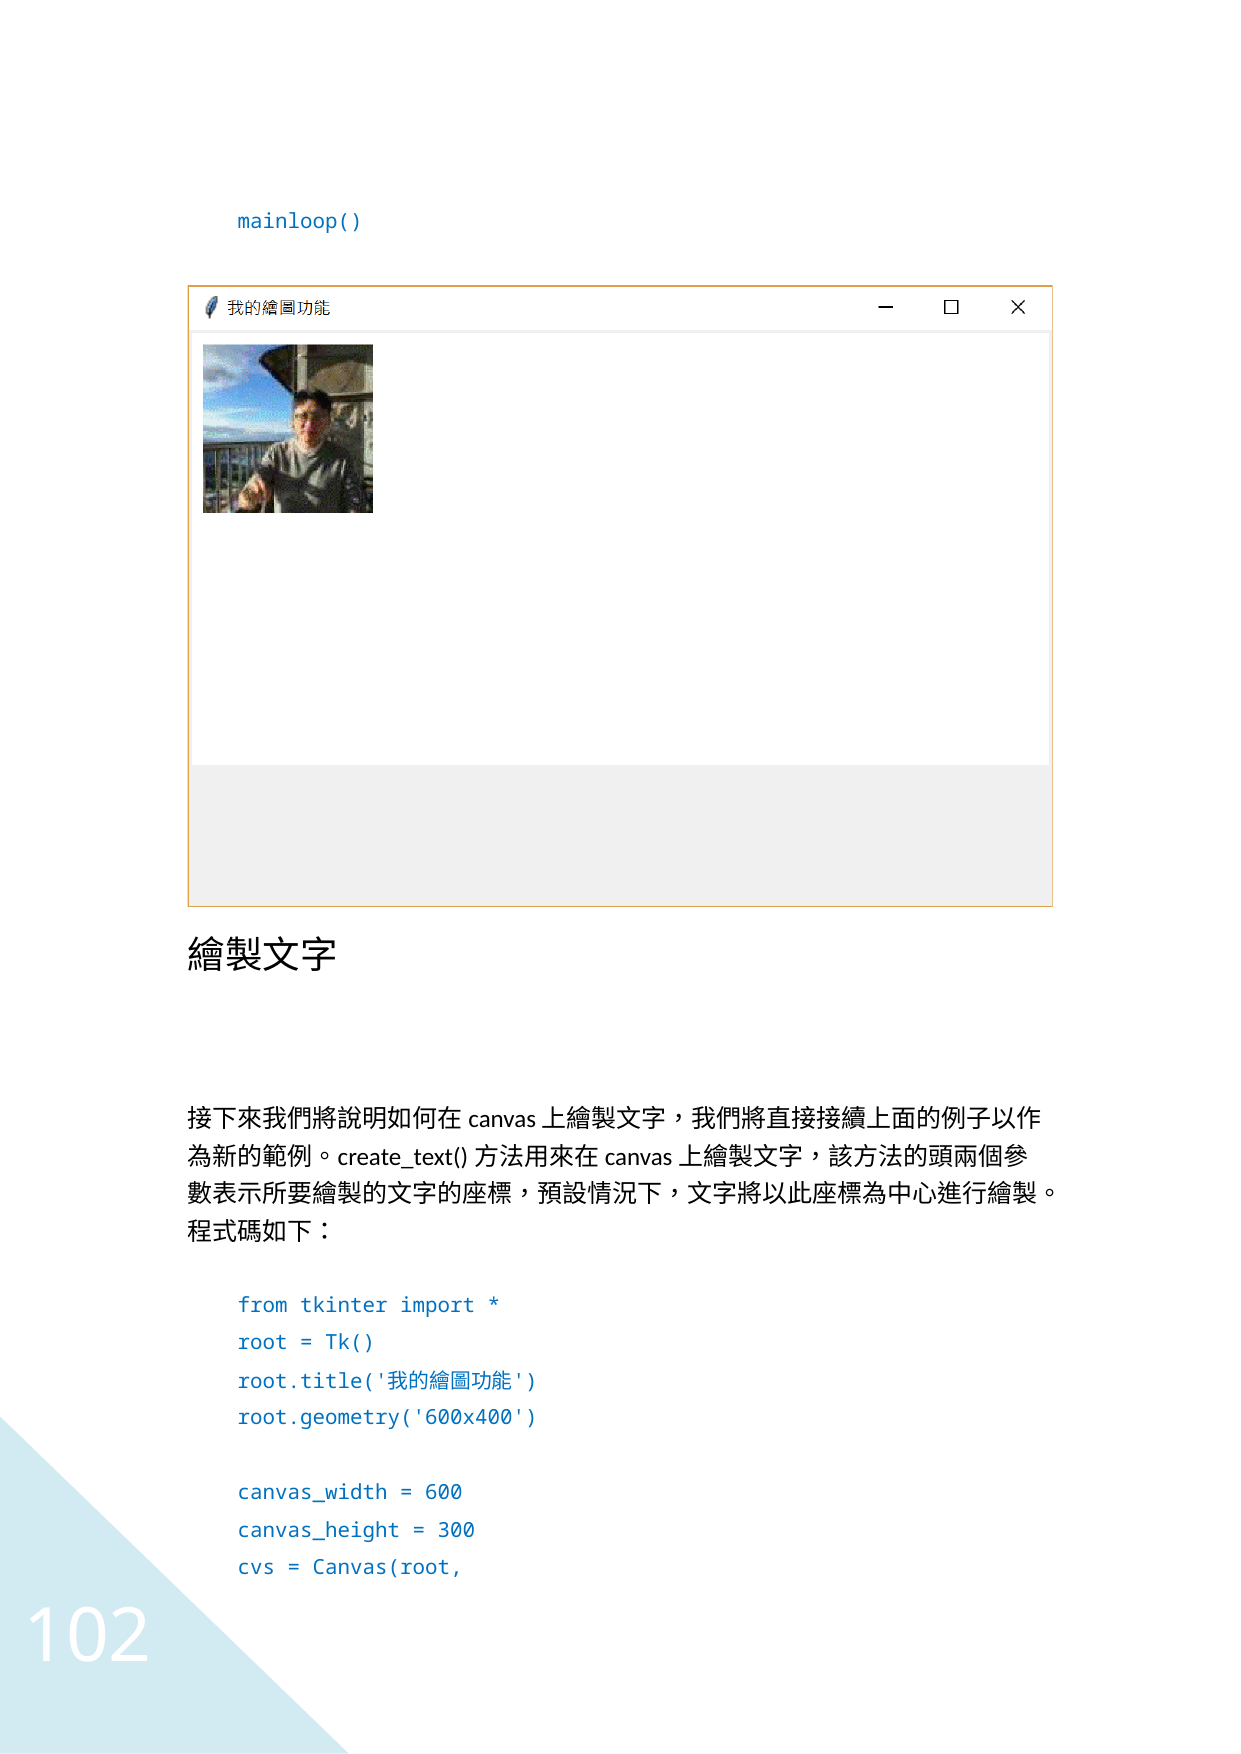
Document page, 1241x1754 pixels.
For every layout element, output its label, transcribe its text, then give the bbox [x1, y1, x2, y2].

list from tkinter import * [237, 1286, 1053, 1323]
list canvas_width = 600 [237, 1473, 1053, 1511]
picture [187, 285, 1053, 907]
list root = Tk() [237, 1323, 1053, 1361]
list root.title('我的繪圖功能') [237, 1361, 1053, 1398]
text 接下來我們將說明如何在 canvas 上繪製文字，我們將直接接續上面的例子以作為新的範例。create_text() 方法用來在 canvas 上繪製文字，該方法的頭兩個參數表示所要繪製的文字的座標，預設情況下，文字將以此座標為中心進行繪製。程式碼如下： [187, 1098, 1053, 1248]
list cvs = Canvas(root, [237, 1548, 1053, 1586]
list mainloop() [237, 202, 1053, 239]
list root.geometry('600x400') [237, 1398, 1053, 1436]
subtitle 繪製文字 [187, 914, 1053, 989]
list canvas_height = 300 [237, 1511, 1053, 1548]
